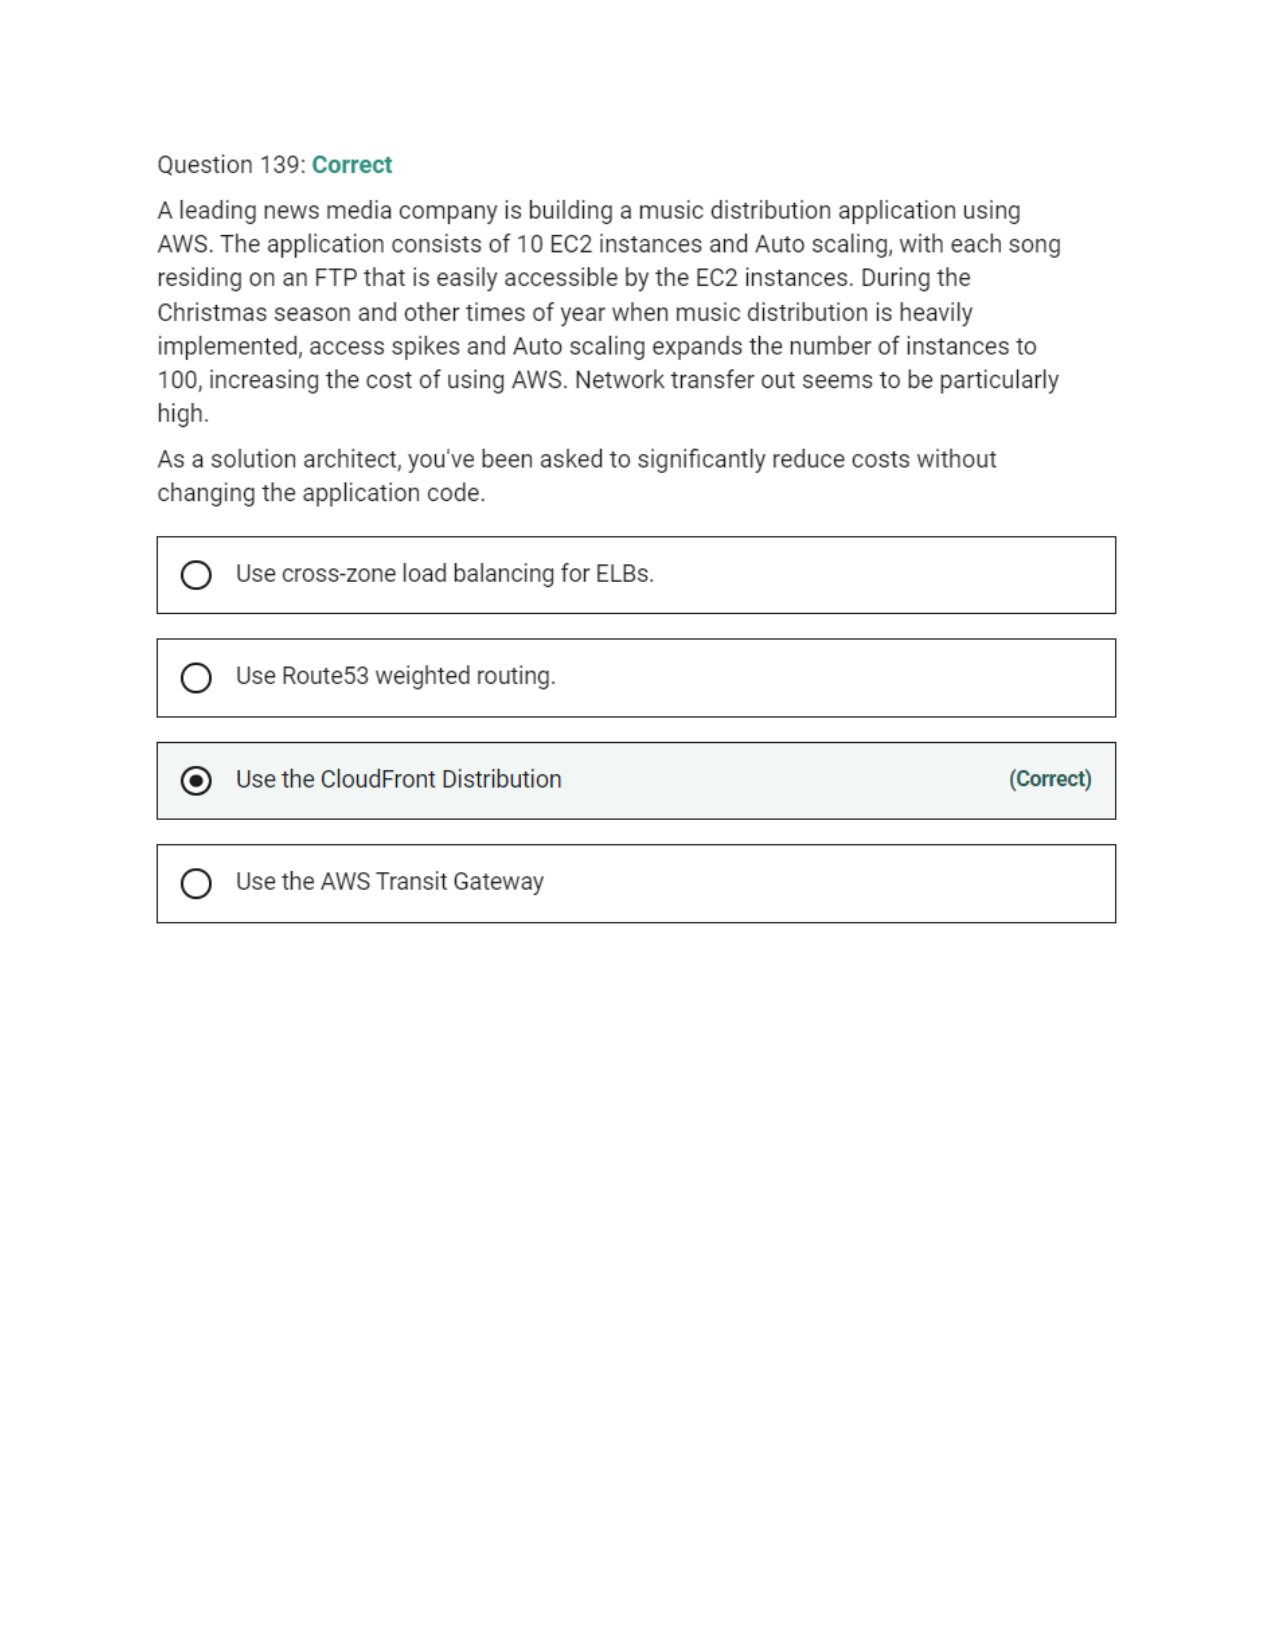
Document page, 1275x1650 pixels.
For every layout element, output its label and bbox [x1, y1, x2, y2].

picture [150, 150, 1125, 937]
